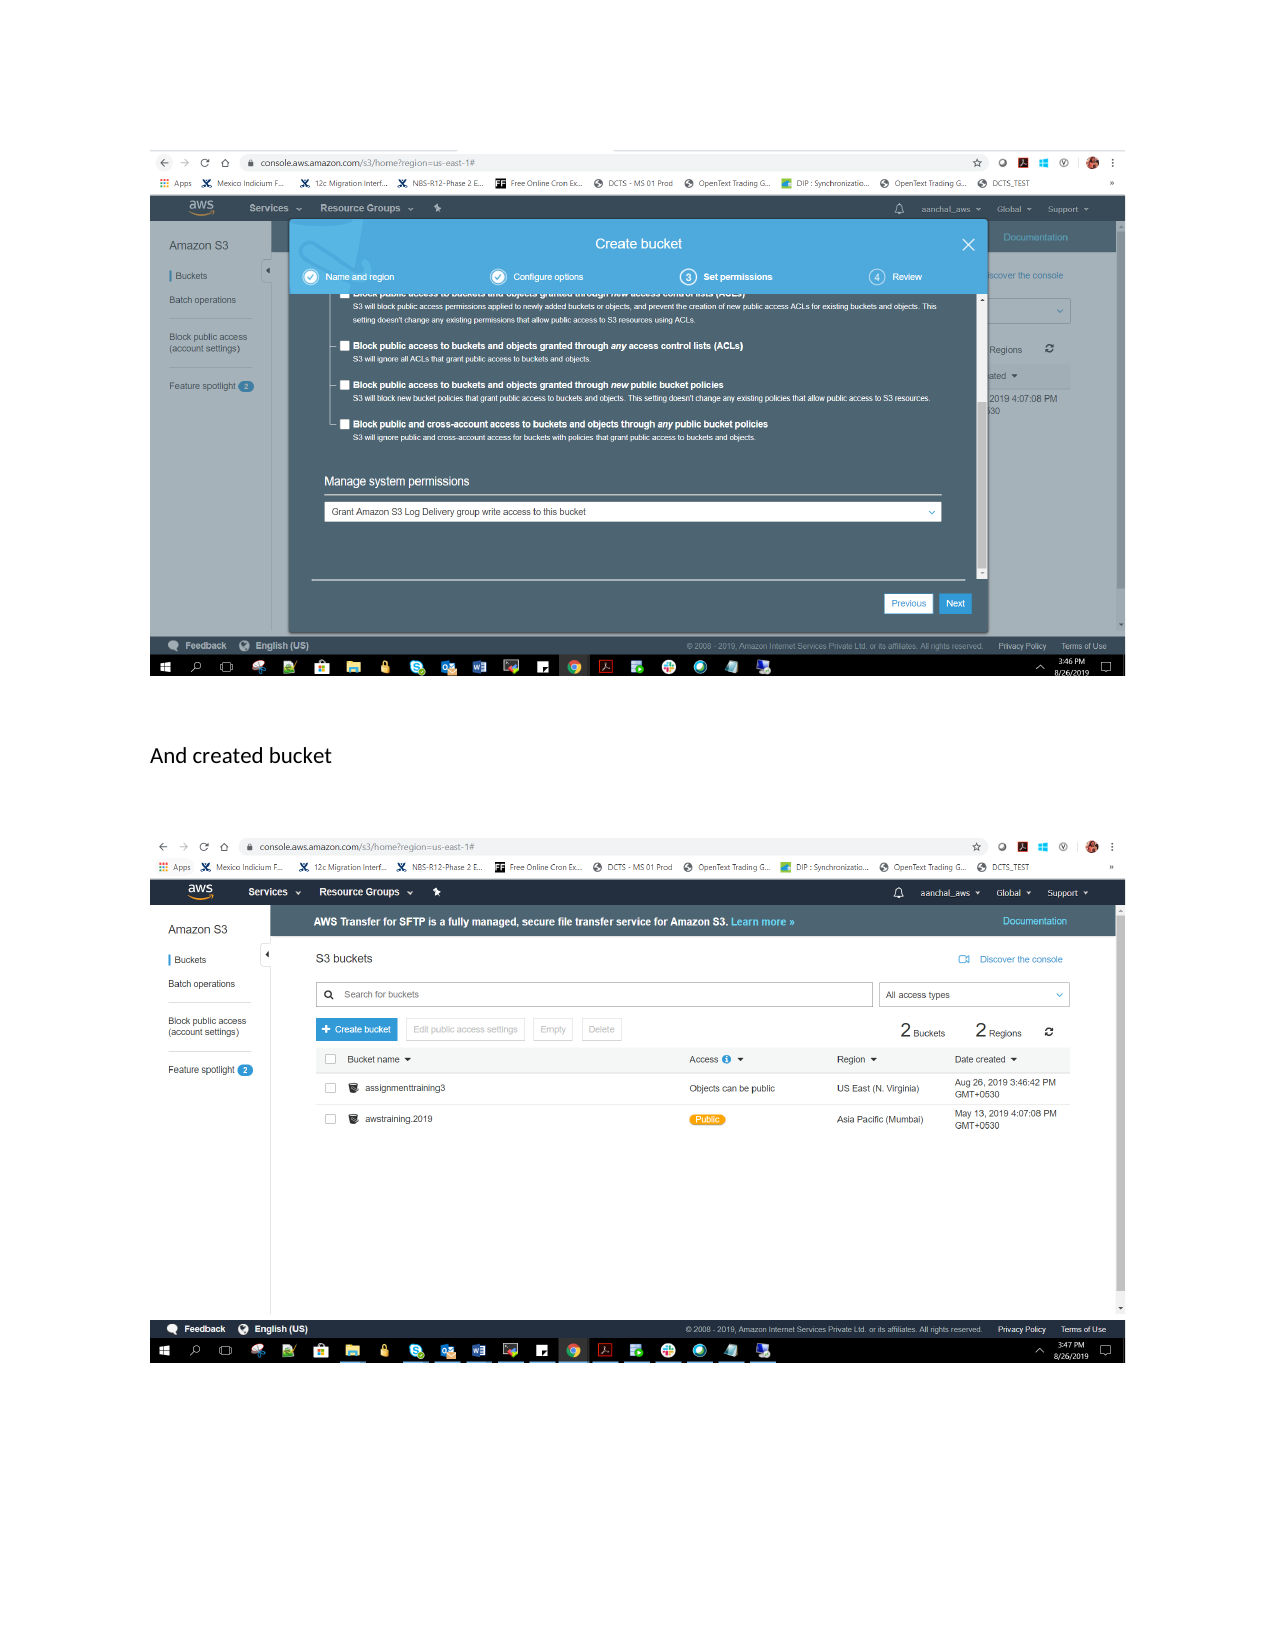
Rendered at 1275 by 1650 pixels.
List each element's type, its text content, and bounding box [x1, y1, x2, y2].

text And created bucket [150, 742, 1125, 769]
picture [150, 835, 1125, 1363]
picture [150, 150, 1125, 676]
